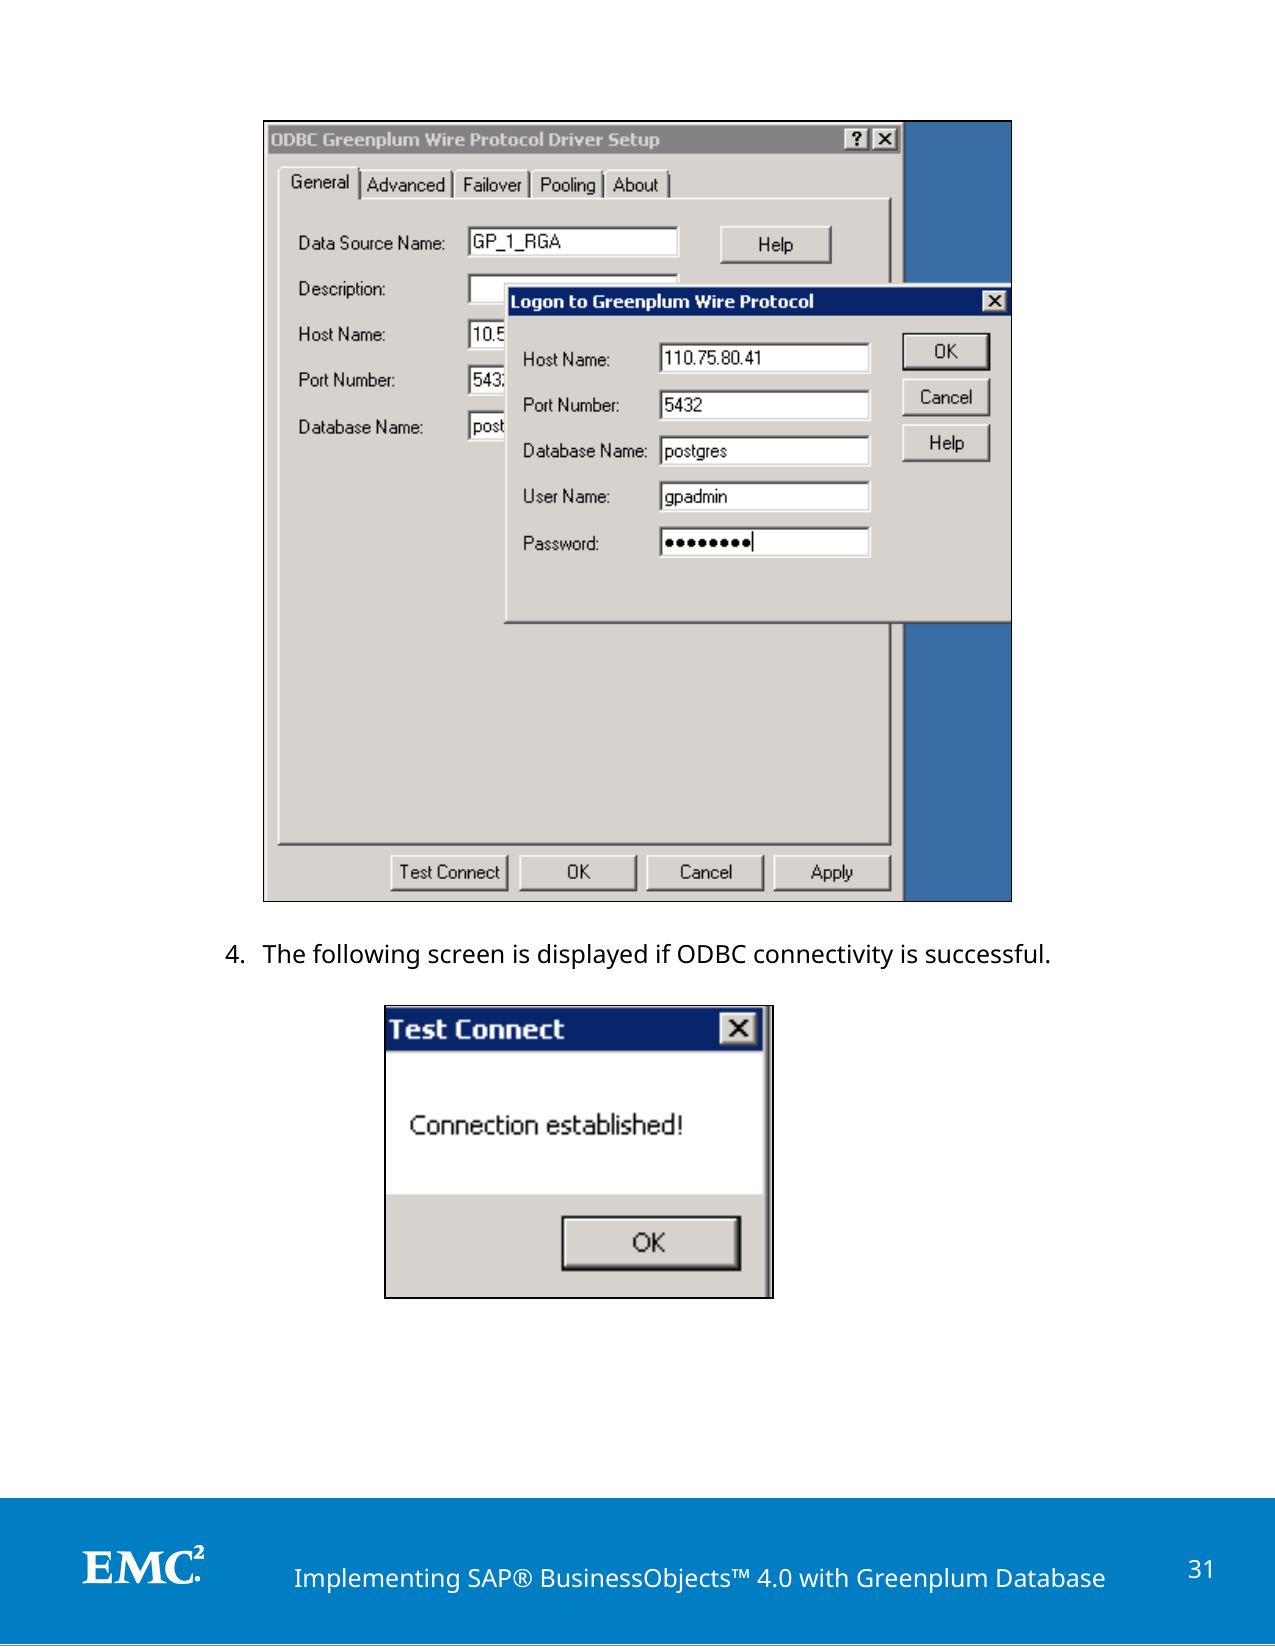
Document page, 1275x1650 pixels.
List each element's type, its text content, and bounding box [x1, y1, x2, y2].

picture [264, 122, 1011, 901]
picture [386, 1006, 772, 1297]
list The following screen is displayed if ODBC connectivity is successful. [225, 937, 1200, 971]
